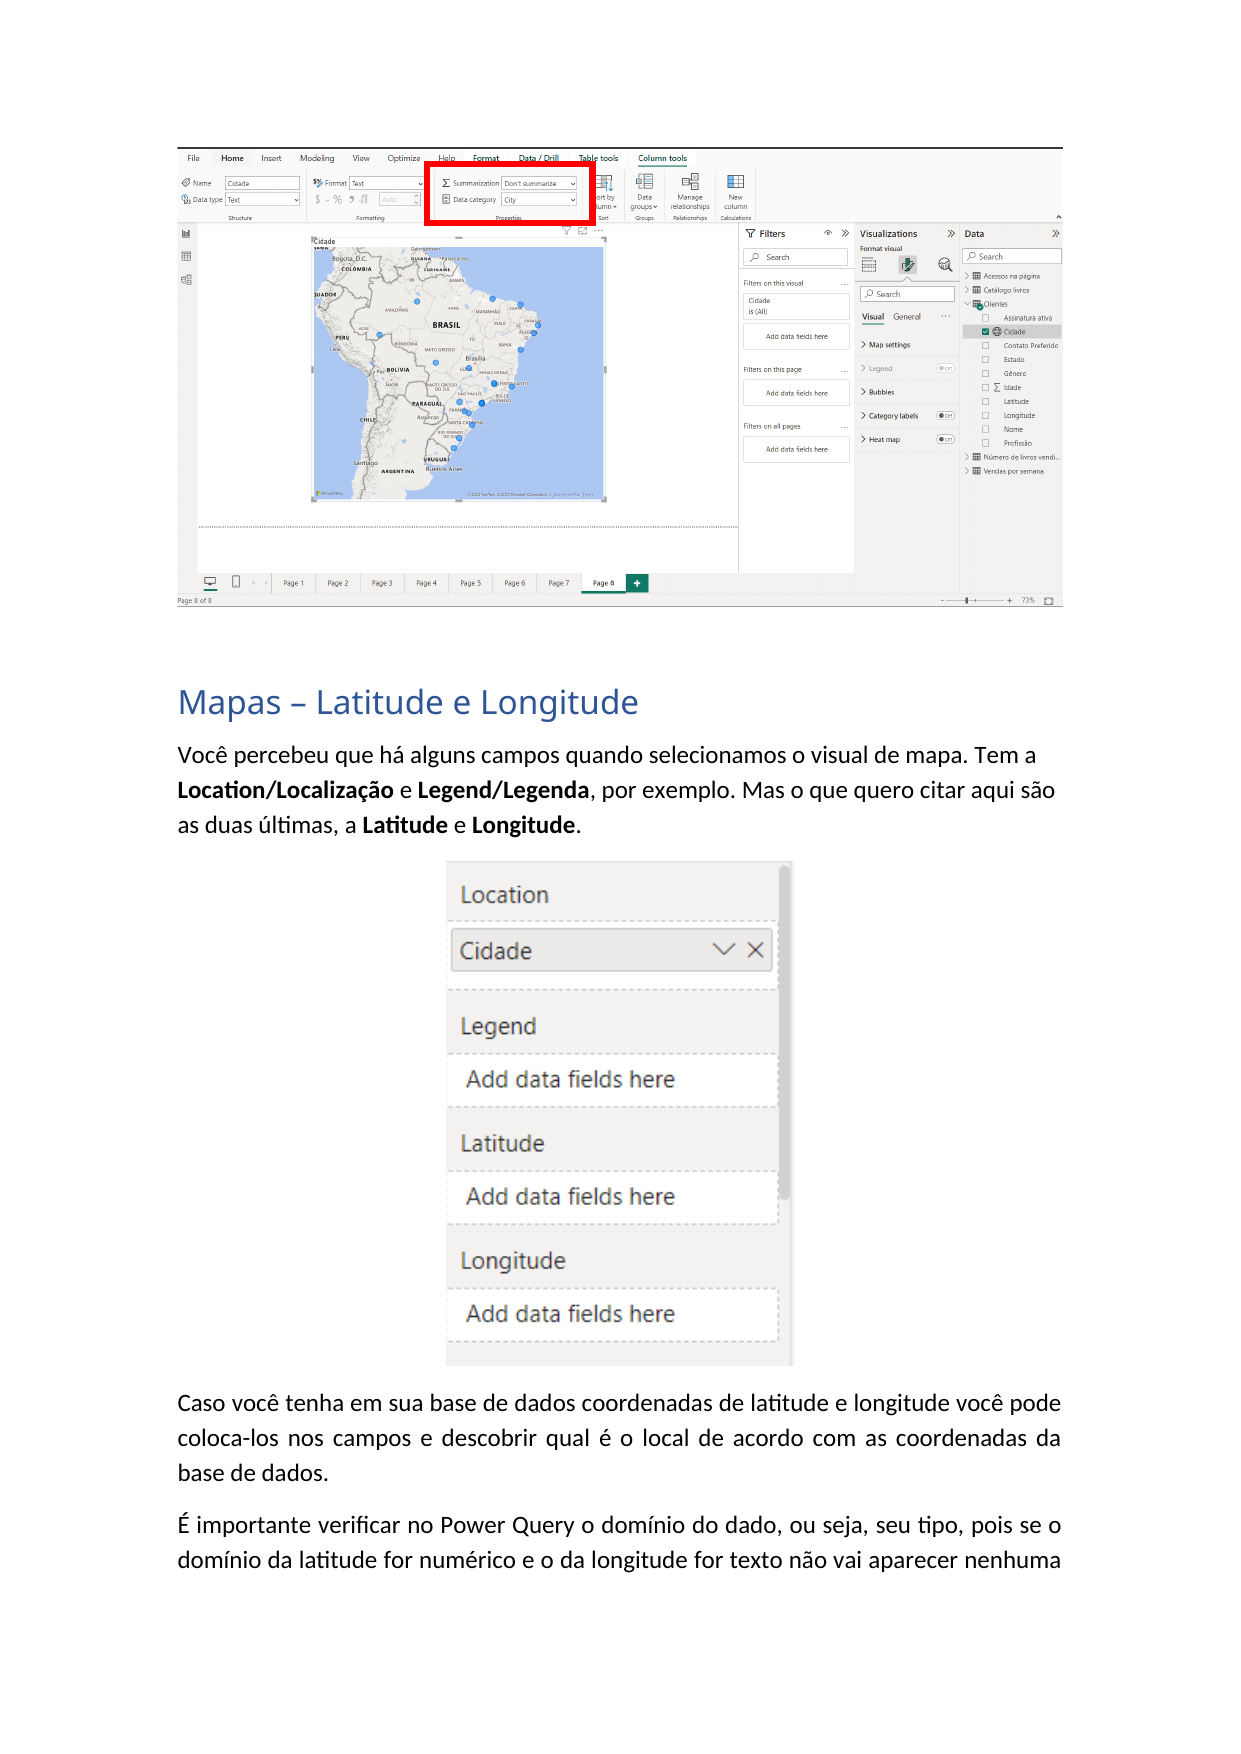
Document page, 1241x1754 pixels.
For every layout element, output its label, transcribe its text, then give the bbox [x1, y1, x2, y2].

subtitle Mapas – Latitude e Longitude [177, 679, 1063, 724]
picture [446, 861, 795, 1366]
text Você percebeu que há alguns campos quando selecionamos o visual de mapa. Tem a Location/Localização e Legend/Legenda, por exemplo. Mas o que quero citar aqui são as duas últimas, a Latitude e Longitude. [177, 739, 1063, 840]
picture [177, 147, 1063, 607]
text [177, 1509, 1063, 1574]
text Caso você tenha em sua base de dados coordenadas de latitude e longitude você pode coloca-los nos campos e descobrir qual é o local de acordo com as coordenadas da base de dados. [177, 1387, 1063, 1488]
